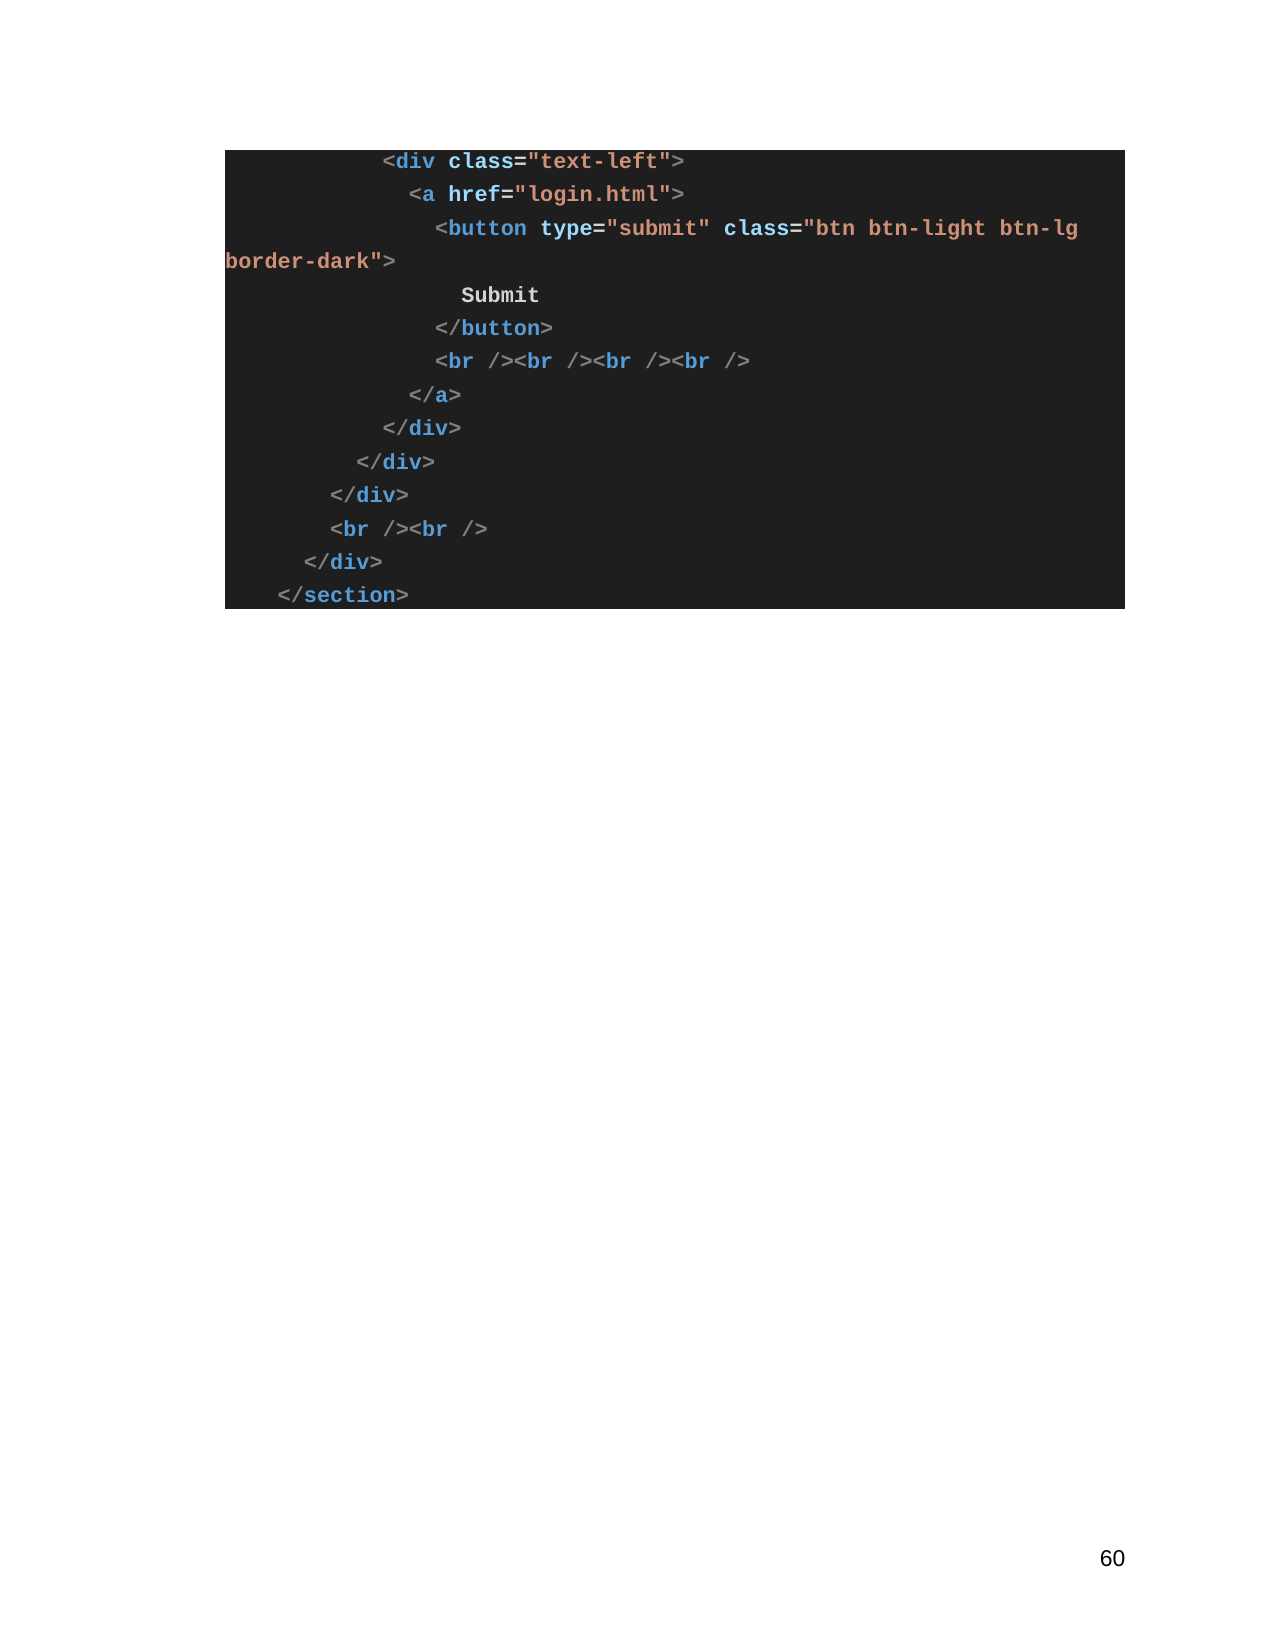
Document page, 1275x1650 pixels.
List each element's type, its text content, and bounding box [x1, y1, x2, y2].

text <a href="login.html"> [225, 183, 1125, 208]
text </div> [225, 551, 1125, 576]
text <br /><br /><br /><br /> [225, 351, 1125, 375]
text <button type="submit" class="btn btn-light btn-lg border-dark"> [225, 217, 1125, 275]
text <div class="text-left"> [225, 150, 1125, 175]
text </section> [225, 585, 1125, 609]
text </div> [225, 417, 1125, 442]
text </button> [225, 317, 1125, 342]
text </a> [225, 384, 1125, 409]
text </div> [225, 451, 1125, 476]
text </div> [225, 484, 1125, 509]
text Submit [225, 284, 1125, 308]
text <br /><br /> [225, 518, 1125, 543]
